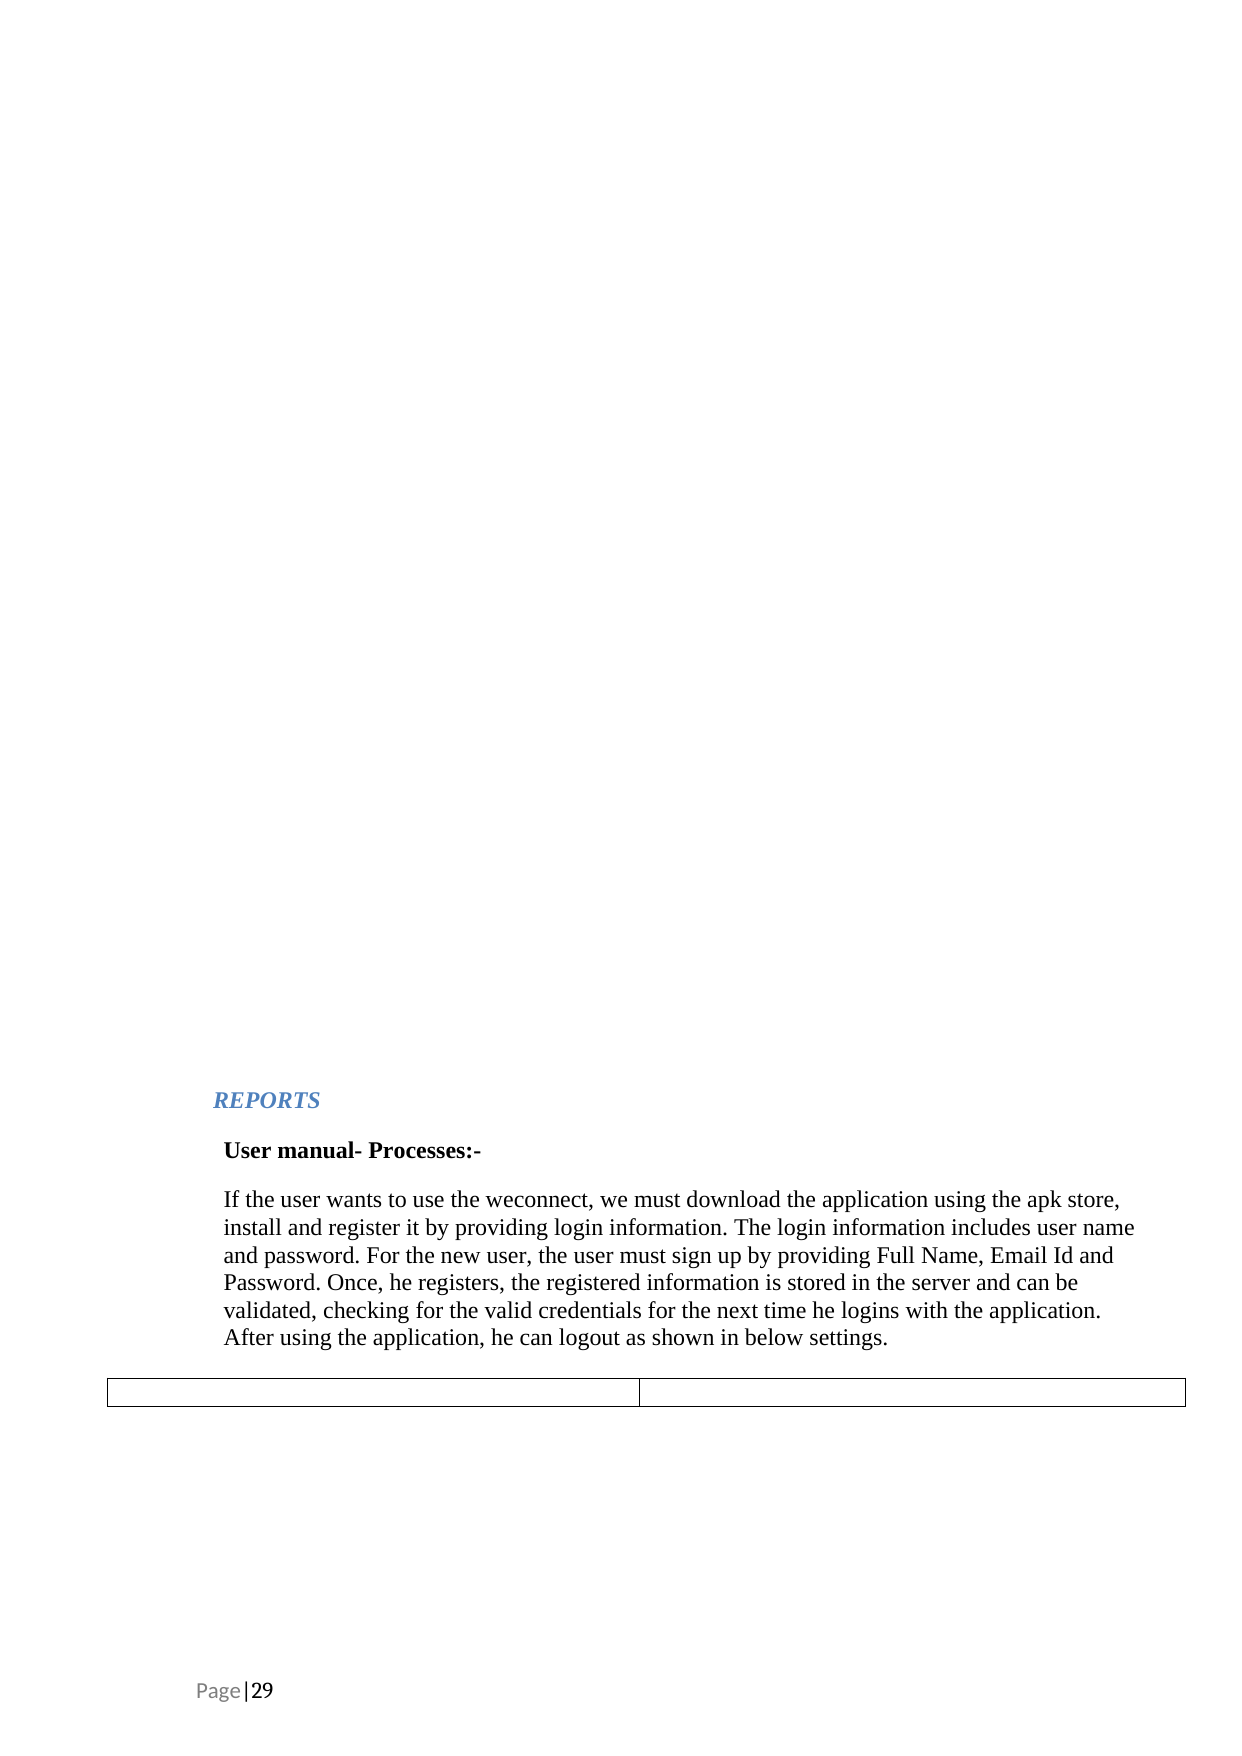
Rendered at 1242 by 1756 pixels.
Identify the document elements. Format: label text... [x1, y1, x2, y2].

table_header [640, 1379, 1185, 1406]
subtitle If the user wants to use the weconnect, we must download the application using the apk store, install and register it by providing login information. The login information includes user name and password. For the new user, the user must sign up by providing Full Name, Email Id and Password. Once, he registers, the registered information is stored in the server and can be validated, checking for the valid credentials for the next time he logins with the application. After using the application, he can logout as shown in below settings. [223, 1185, 1153, 1351]
table_header [108, 1379, 639, 1406]
text REPORTS [207, 1086, 1153, 1114]
subtitle User manual- Processes:- [223, 1136, 1153, 1163]
